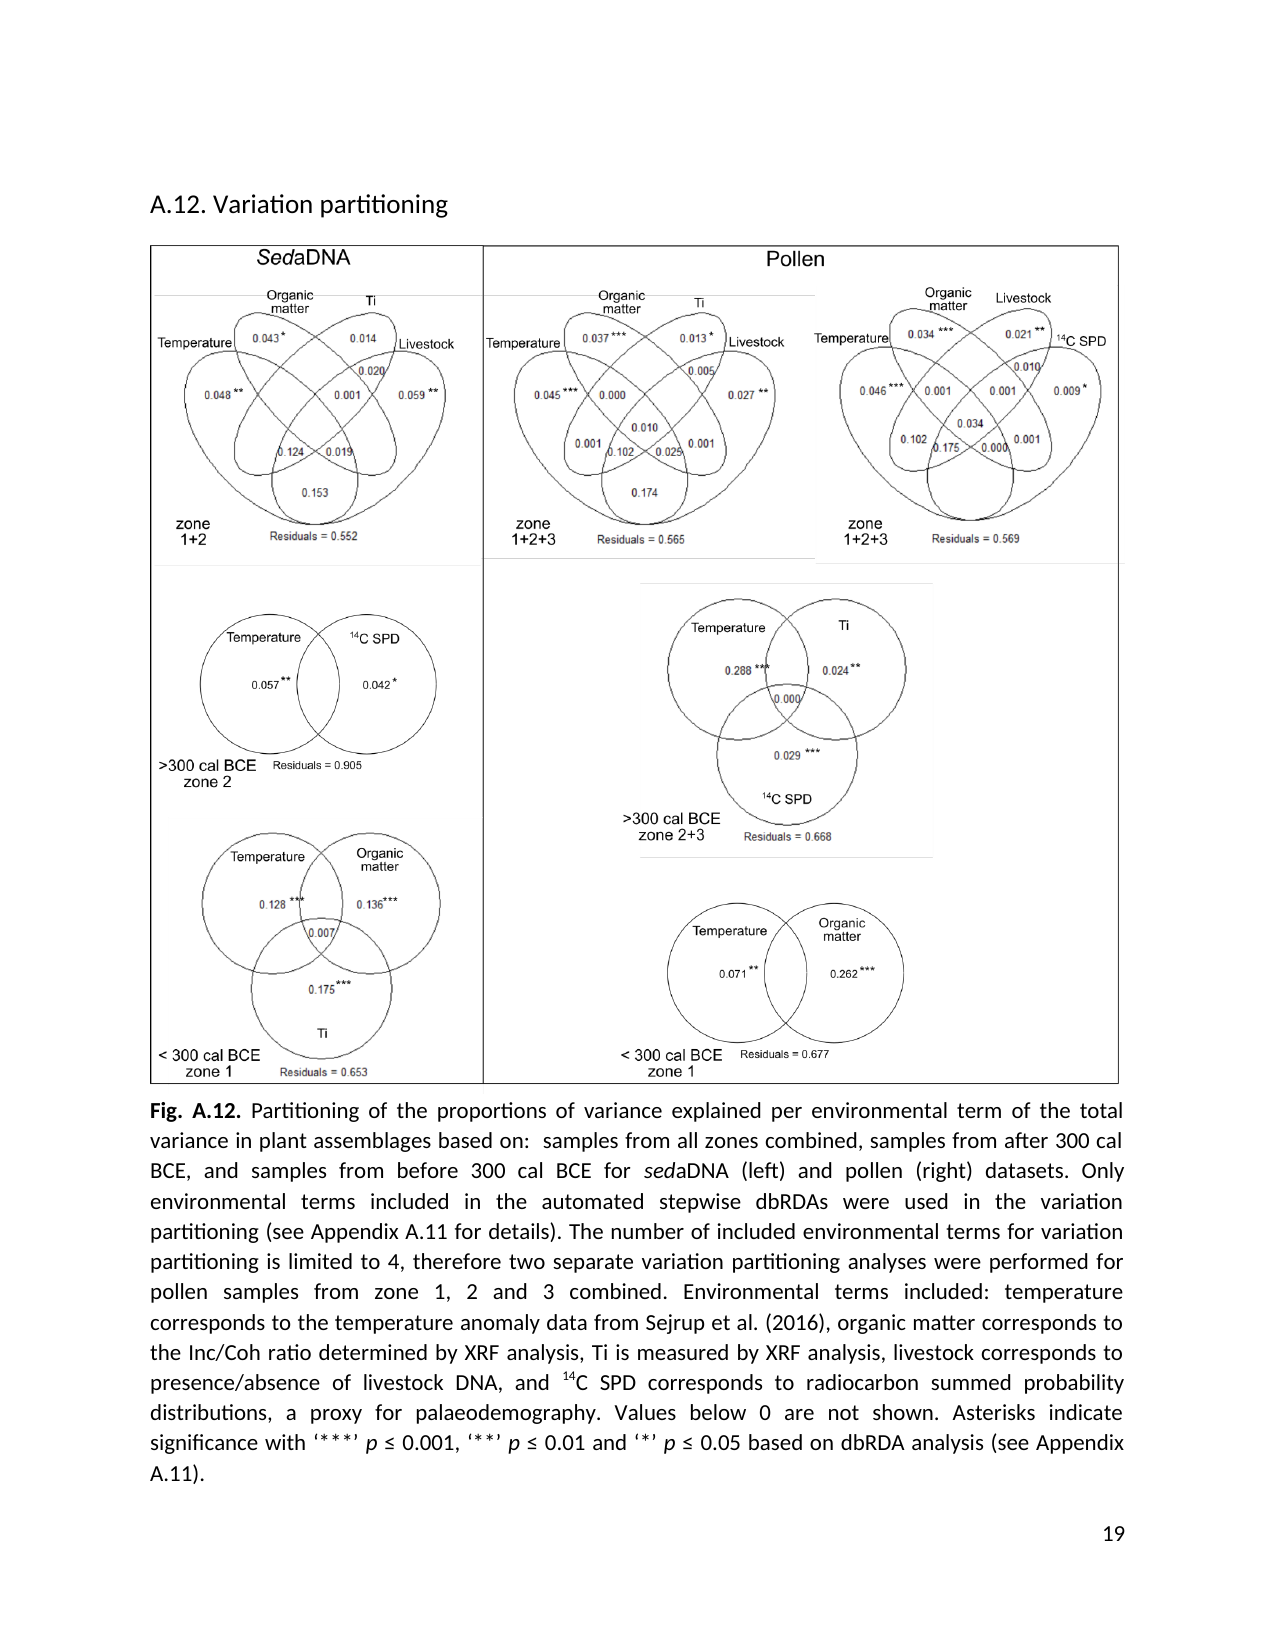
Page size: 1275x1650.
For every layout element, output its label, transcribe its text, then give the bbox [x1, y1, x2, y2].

subtitle A.12. Variation partitioning [150, 187, 1125, 221]
picture [150, 235, 1125, 1094]
text Fig. A.12. Partitioning of the proportions of variance explained per environmental term of the total variance in plant assemblages based on: samples from all zones combined, samples from after 300 cal BCE, and samples from before 300 cal BCE for sedaDNA (left) and pollen (right) datasets. Only environmental terms included in the automated stepwise dbRDAs were used in the variation partitioning (see Appendix A.11 for details). The number of included environmental terms for variation partitioning is limited to 4, therefore two separate variation partitioning analyses were performed for pollen samples from zone 1, 2 and 3 combined. Environmental terms included: temperature corresponds to the temperature anomaly data from Sejrup et al. (2016), organic matter corresponds to the Inc/Coh ratio determined by XRF analysis, Ti is measured by XRF analysis, livestock corresponds to presence/absence of livestock DNA, and 14C SPD corresponds to radiocarbon summed probability distributions, a proxy for palaeodemography. Values below 0 are not shown. Asterisks indicate significance with ‘***’ p ≤ 0.001, ‘**’ p ≤ 0.01 and ‘*’ p ≤ 0.05 based on dbRDA analysis (see Appendix A.11). [150, 1096, 1125, 1487]
